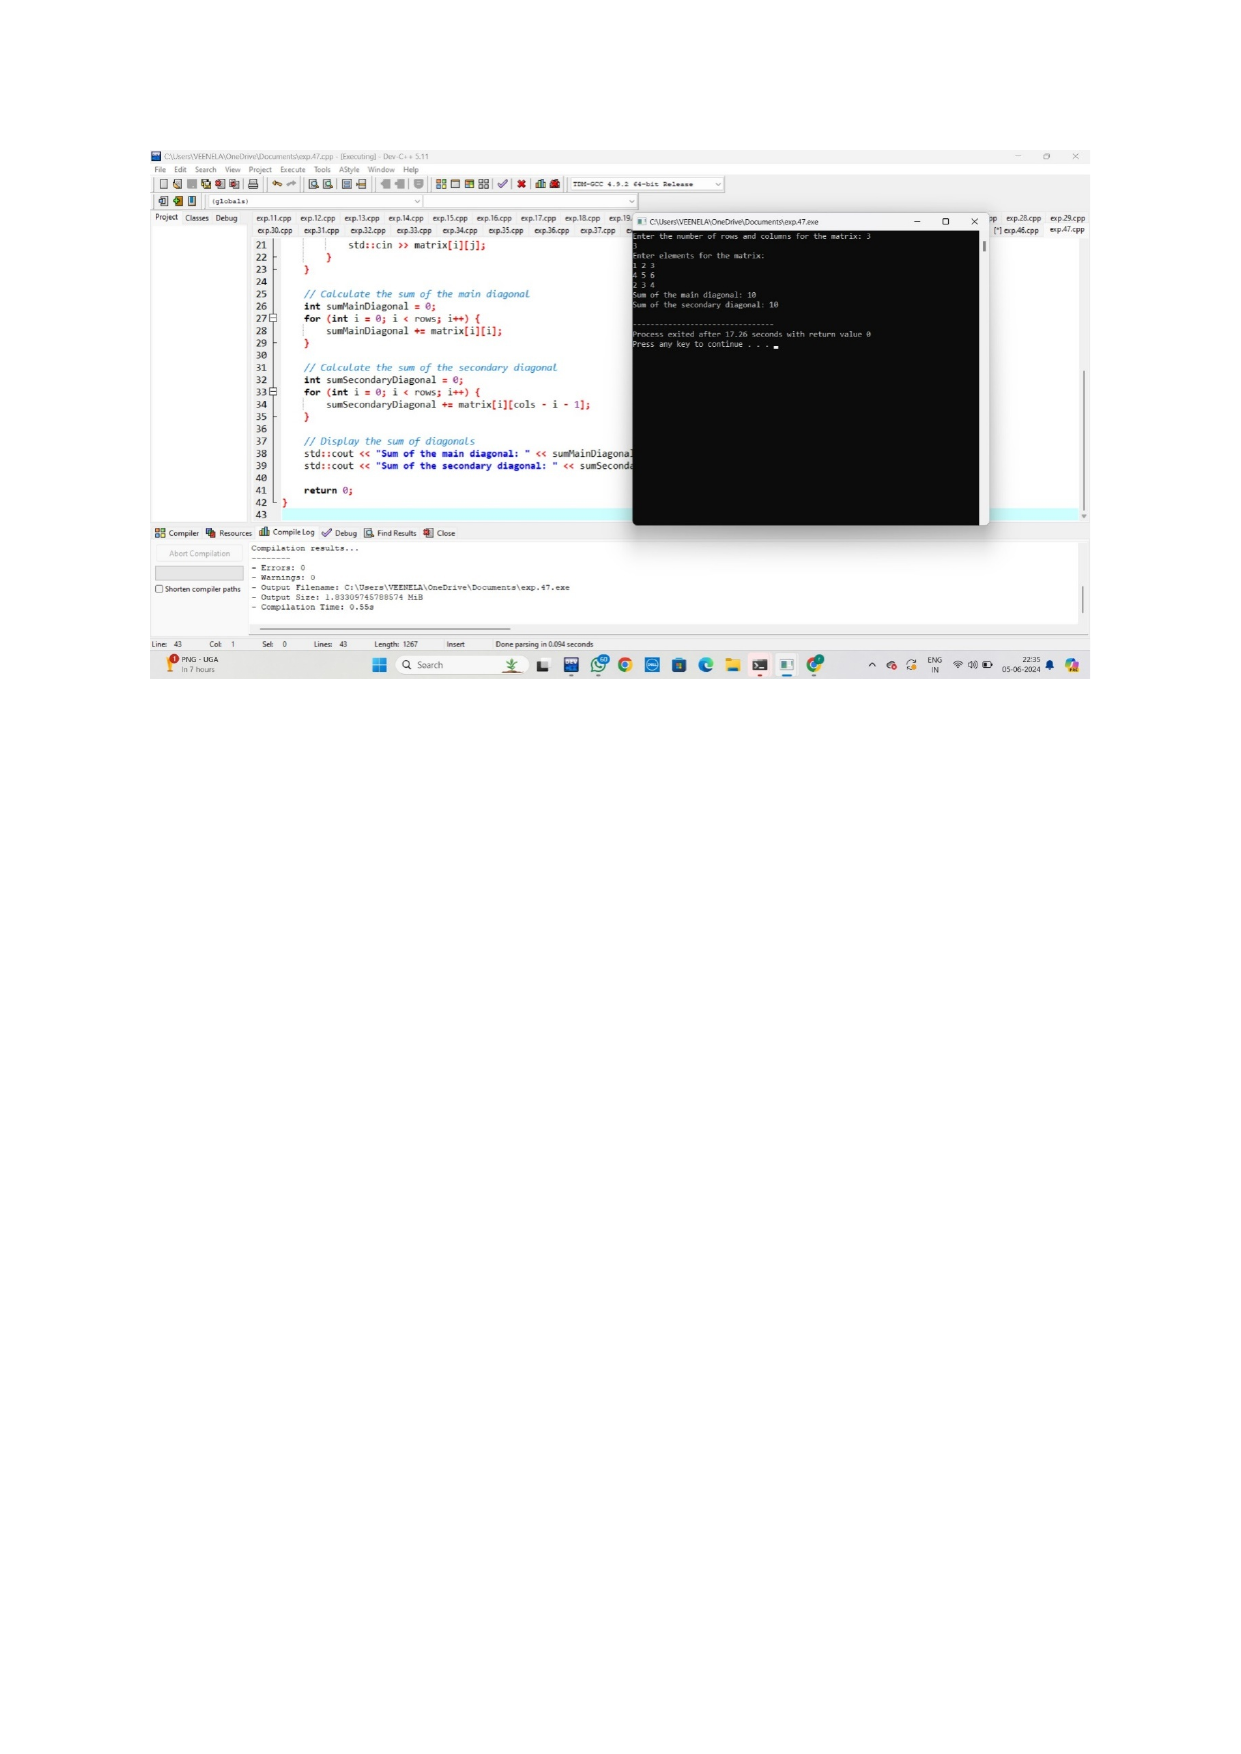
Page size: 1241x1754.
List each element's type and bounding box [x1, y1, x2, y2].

picture [150, 150, 1091, 679]
